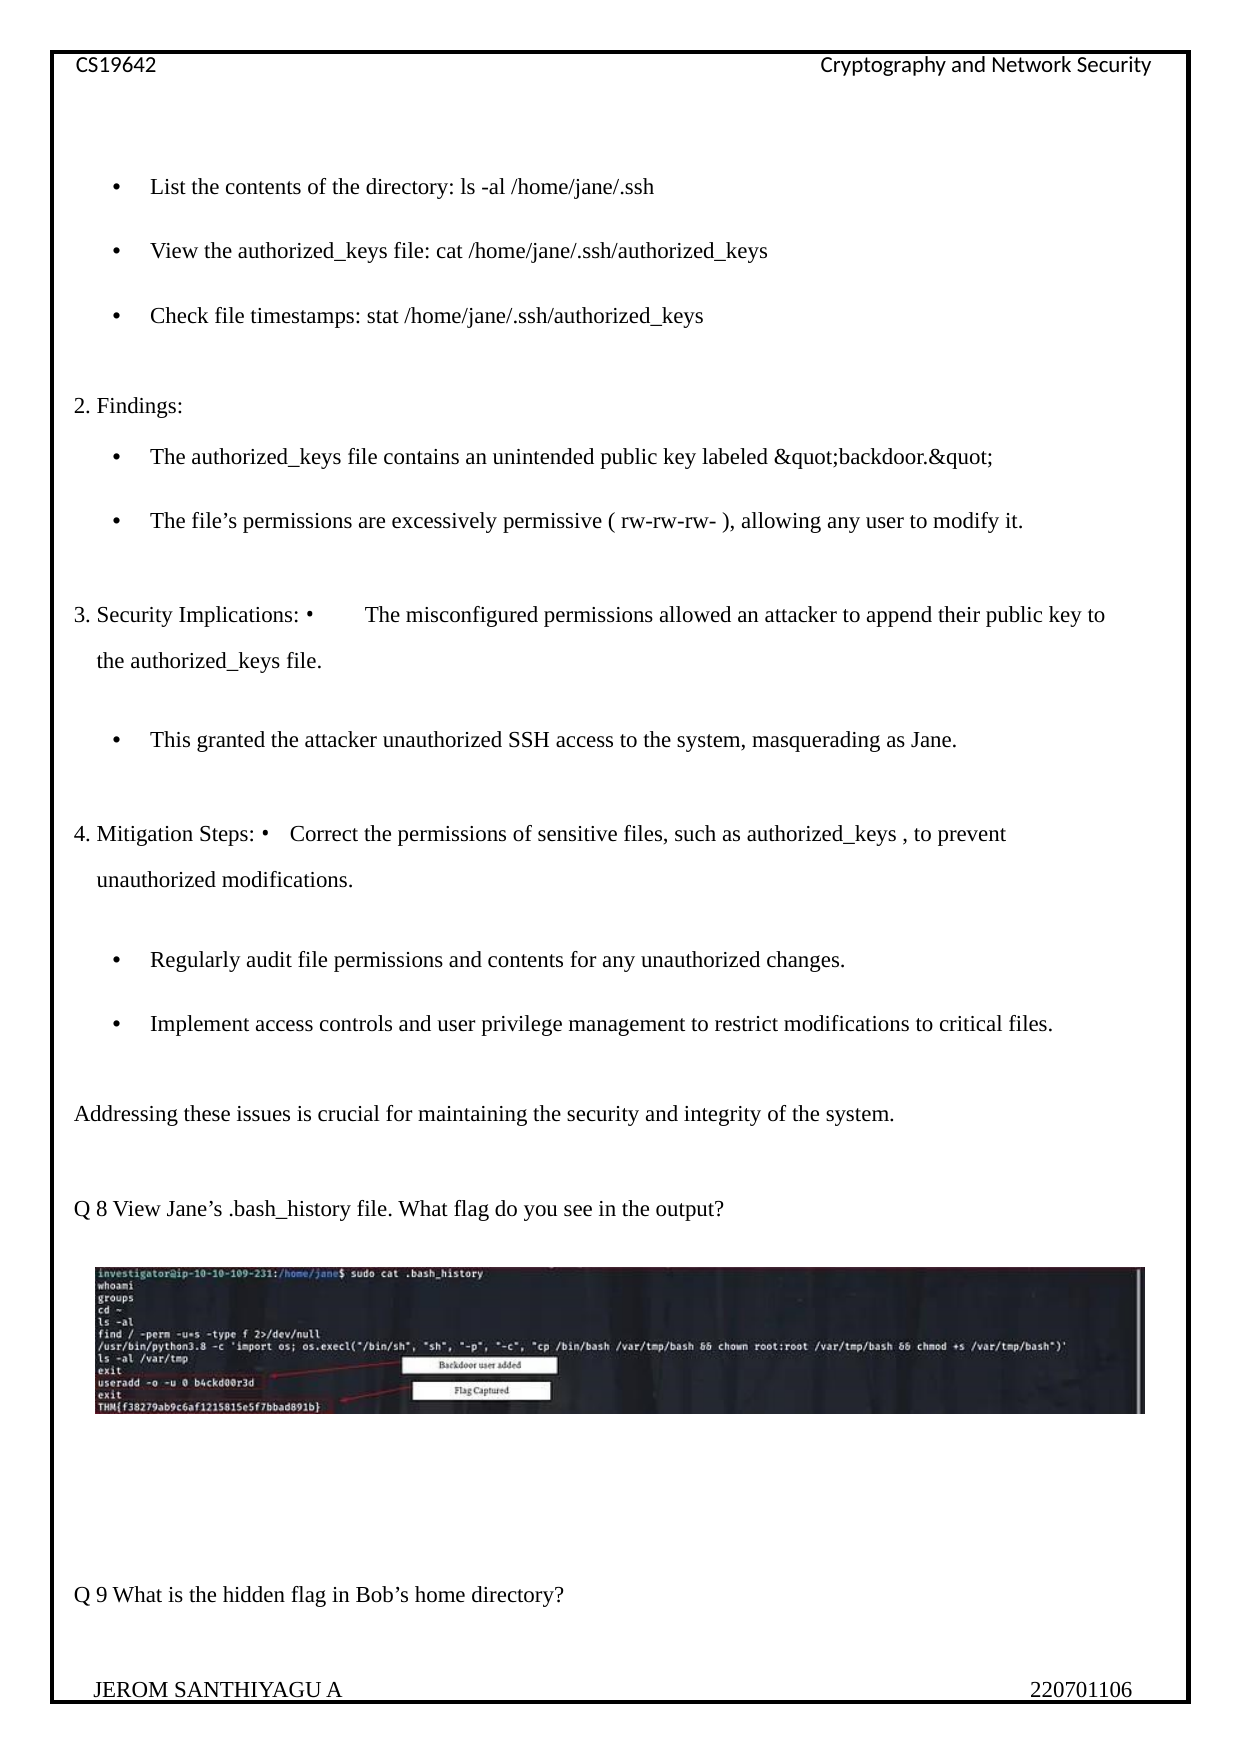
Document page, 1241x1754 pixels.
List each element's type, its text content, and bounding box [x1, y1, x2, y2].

text Q 8 View Jane’s .bash_history file. What flag do you see in the output? [73, 1194, 1166, 1221]
list The file’s permissions are excessively permissive ( rw-rw-rw- ), allowing any user to modify it. [112, 507, 1166, 534]
picture [95, 1267, 1145, 1414]
list The authorized_keys file contains an unintended public key labeled &quot;backdoor.&quot; [112, 443, 1166, 470]
list Check file timestamps: stat /home/jane/.ssh/authorized_keys [112, 302, 1166, 328]
list Mitigation Steps: • Correct the permissions of sensitive files, such as authorized_keys , to prevent unauthorized modifications. [73, 817, 1127, 893]
list Security Implications: • The misconfigured permissions allowed an attacker to append their public key to the authorized_keys file. [73, 598, 1127, 674]
text Addressing these issues is crucial for maintaining the security and integrity of the system. [73, 1101, 1166, 1127]
list Regularly audit file permissions and contents for any unauthorized changes. [112, 946, 1166, 972]
list Implement access controls and user privilege management to restrict modifications to critical files. [112, 1010, 1166, 1036]
list List the contents of the directory: ls -al /home/jane/.ssh [112, 173, 1166, 199]
list View the authorized_keys file: cat /home/jane/.ssh/authorized_keys [112, 237, 1166, 264]
text Q 9 What is the hidden flag in Bob’s home directory? [73, 1581, 1166, 1607]
list Findings: [73, 392, 1127, 418]
list This granted the attacker unauthorized SSH access to the system, masquerading as Jane. [112, 726, 1166, 753]
